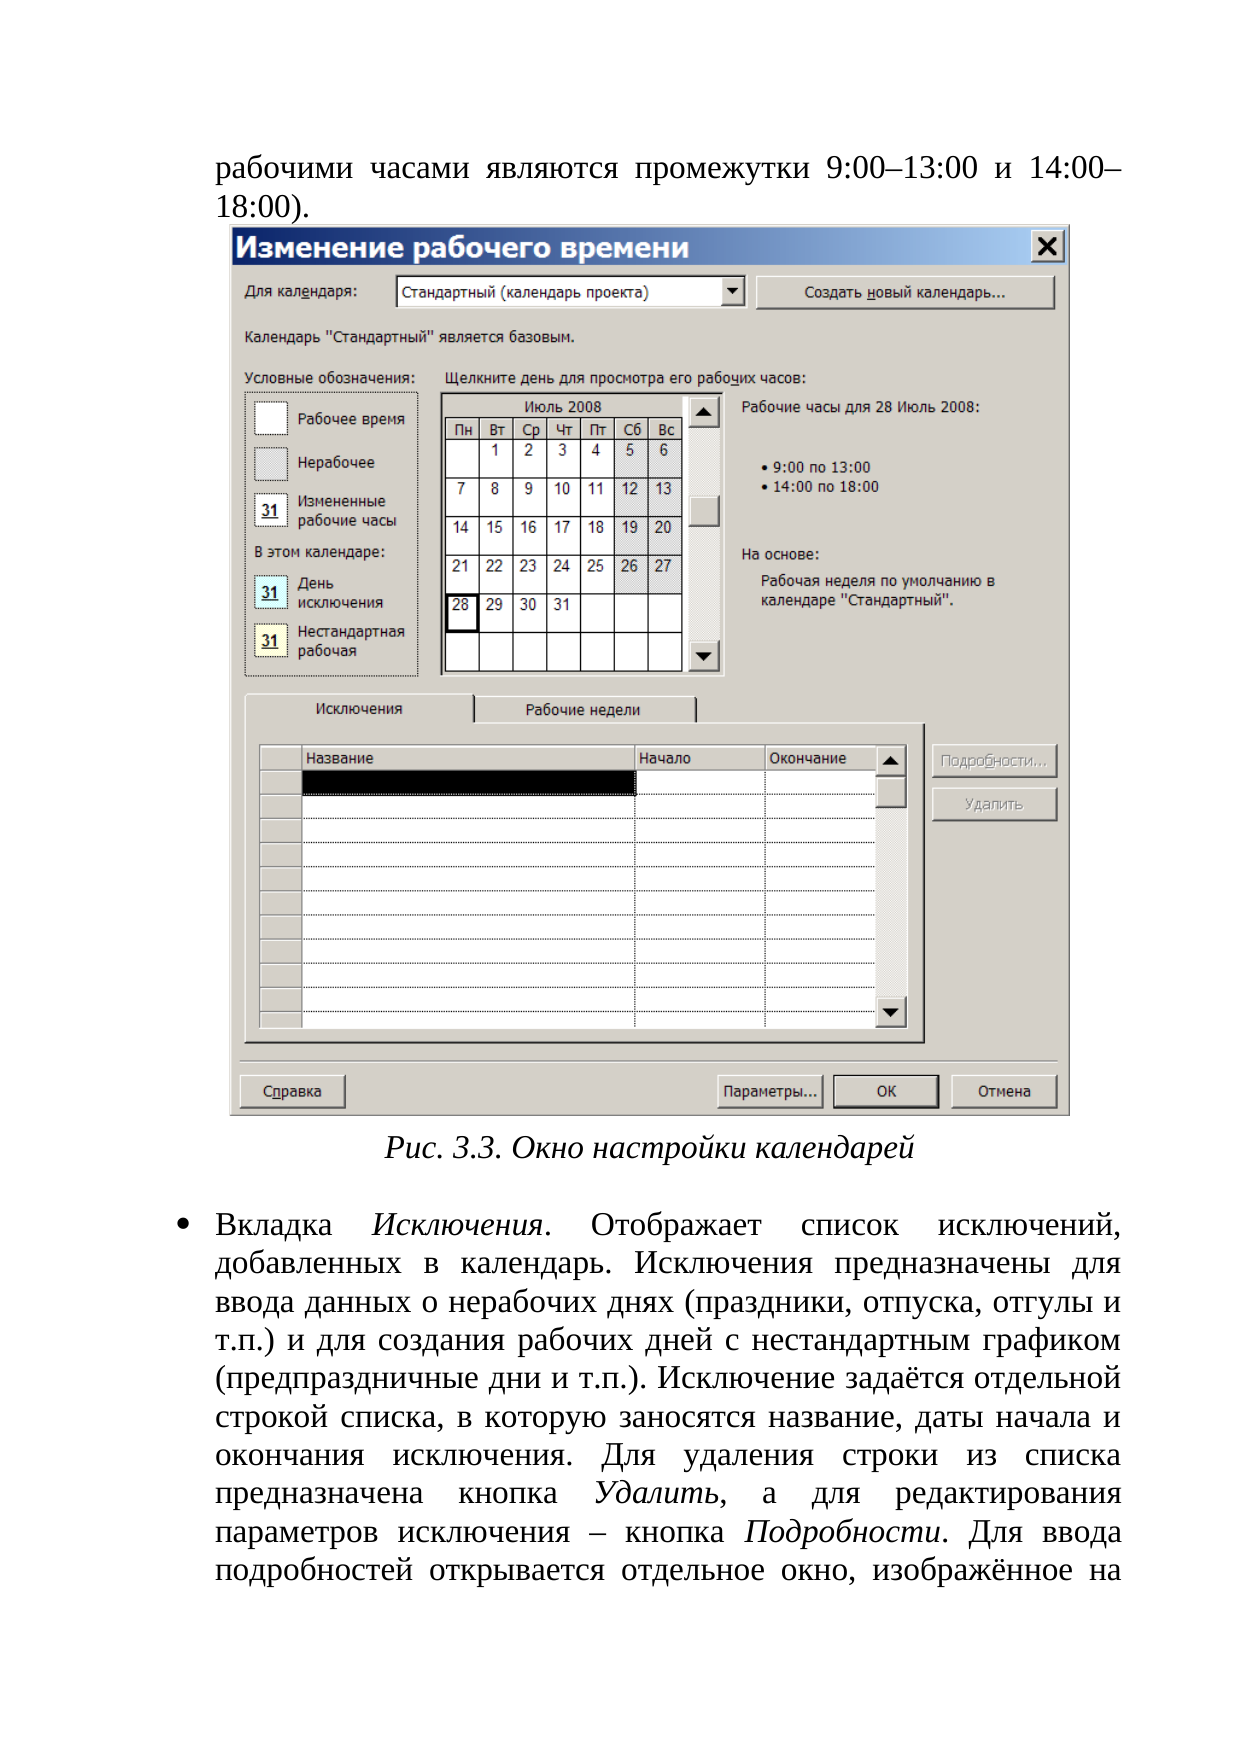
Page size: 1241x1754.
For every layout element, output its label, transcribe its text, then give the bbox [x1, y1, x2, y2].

picture [229, 224, 1070, 1116]
text Рис. 3.3. Окно настройки календарей [177, 1128, 1122, 1166]
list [177, 1204, 1122, 1588]
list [177, 148, 1122, 224]
